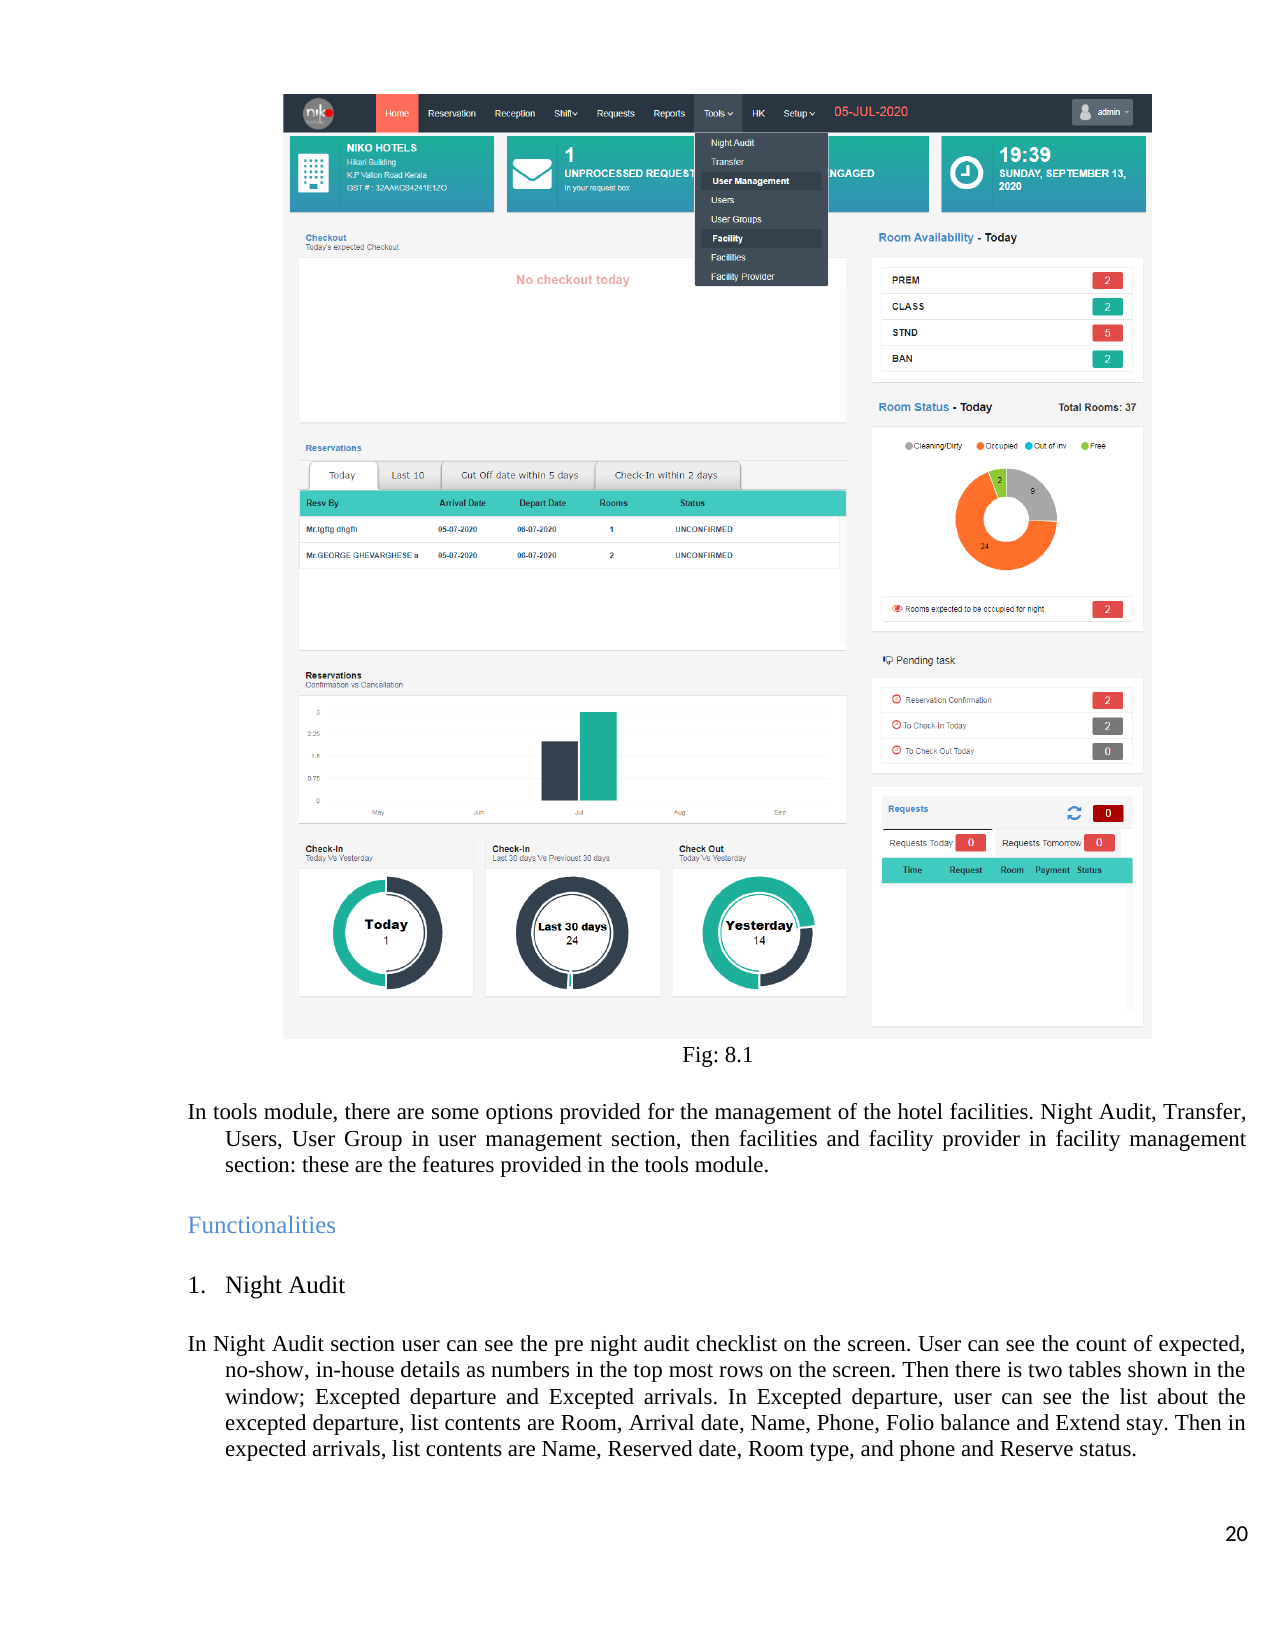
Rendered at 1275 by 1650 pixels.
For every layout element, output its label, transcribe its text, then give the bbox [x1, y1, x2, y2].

picture [283, 94, 1152, 1039]
text Fig: 8.1 [187, 1041, 1248, 1067]
text In tools module, there are some options provided for the management of the hotel facilities. Night Audit, Transfer, Users, User Group in user management section, then facilities and facility provider in facility management section: these are the features provided in the tools module. [187, 1098, 1248, 1177]
list Night Audit [187, 1270, 1248, 1299]
text Functionalities [187, 1211, 1248, 1239]
text In Night Audit section user can see the pre night audit checklist on the screen. User can see the count of expected, no-show, in-house details as numbers in the top most rows on the screen. Then there is two tables shown in the window; Excepted departure and Excepted arrivals. In Excepted departure, user can see the list about the excepted departure, list contents are Room, Arrival date, Name, Phone, Folio balance and Extend stay. Then in expected arrivals, list contents are Name, Reserved date, Room type, and phone and Reserve status. [187, 1330, 1248, 1462]
